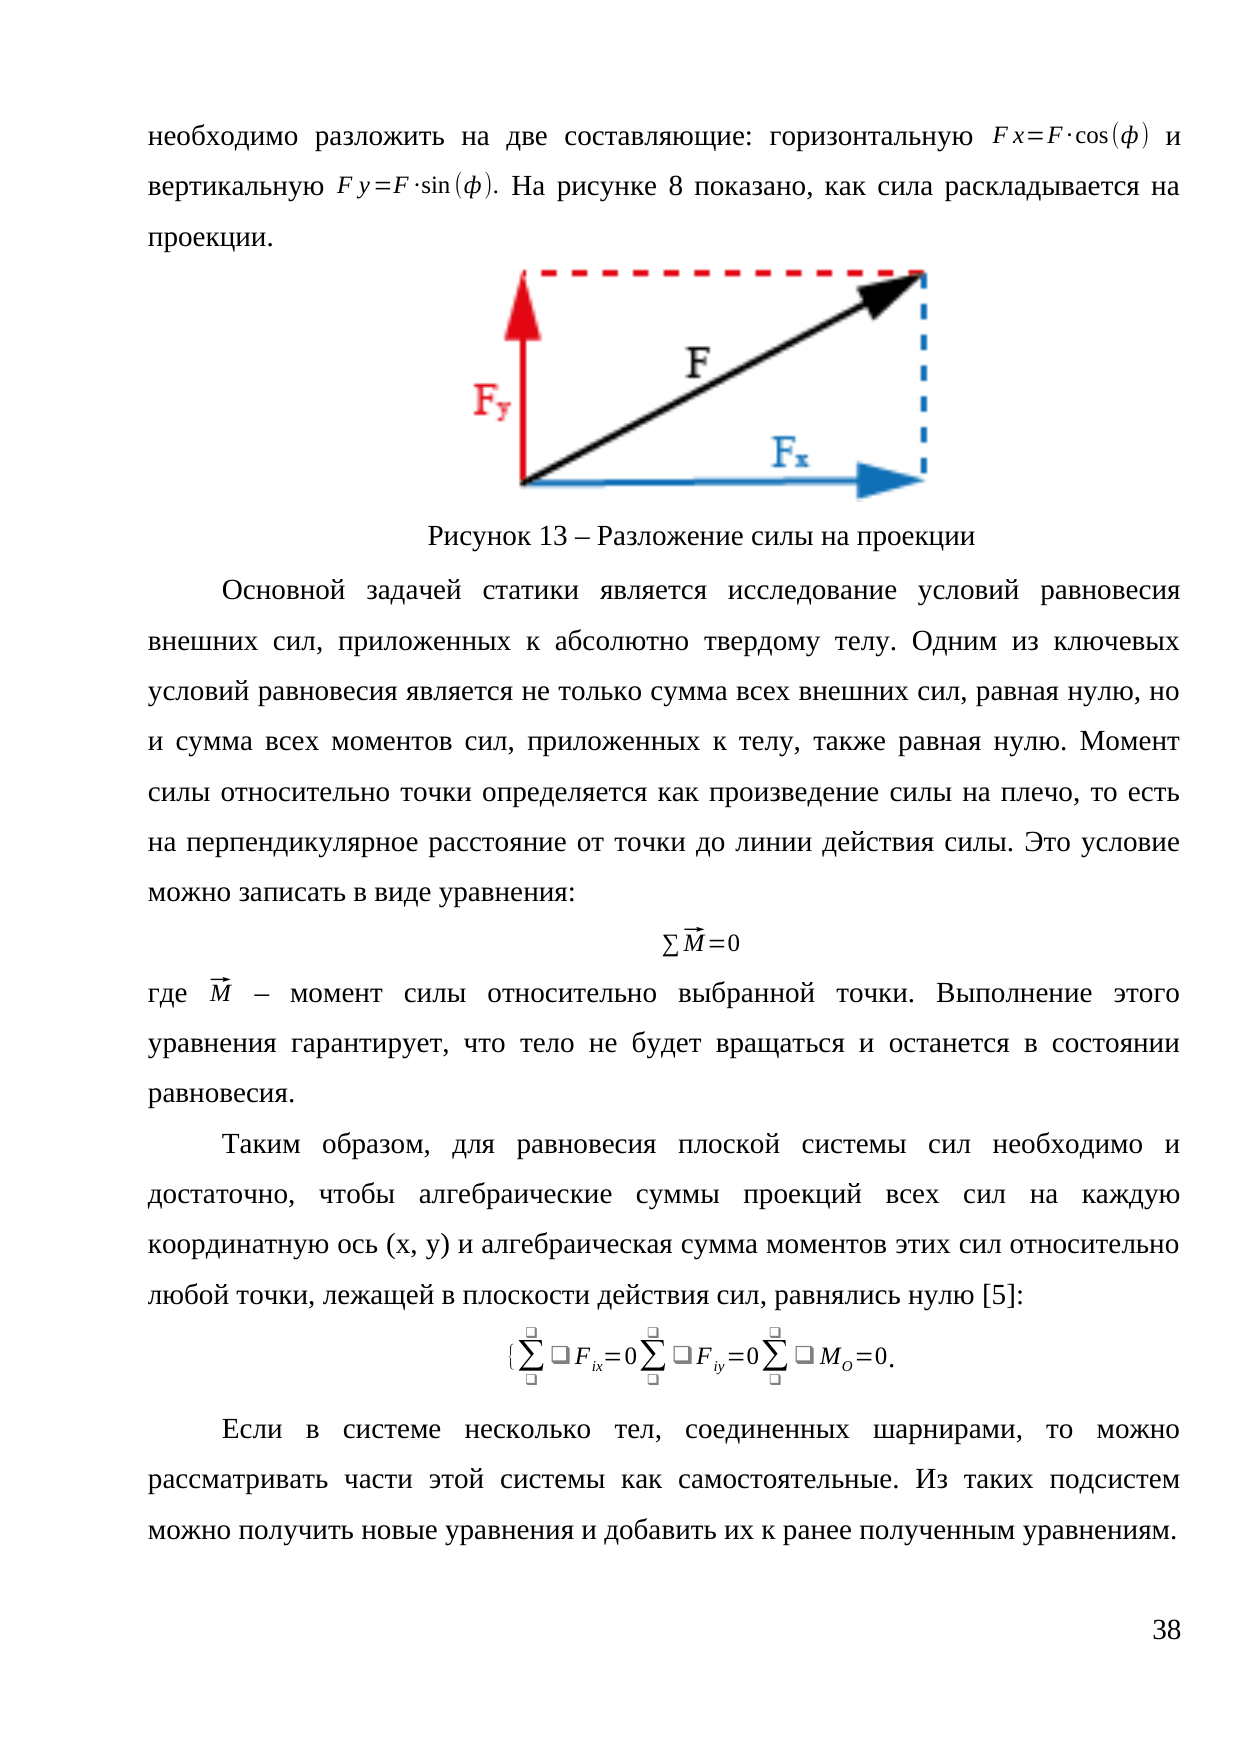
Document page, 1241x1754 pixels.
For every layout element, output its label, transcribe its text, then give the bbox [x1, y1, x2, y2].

text Рисунок 13 – Разложение силы на проекции [148, 518, 1181, 552]
text Если в системе несколько тел, соединенных шарнирами, то можно рассматривать части этой системы как самостоятельные. Из таких подсистем можно получить новые уравнения и добавить их к ранее полученным уравнениям. [148, 1403, 1227, 1556]
text где – момент силы относительно выбранной точки. Выполнение этого уравнения гарантирует, что тело не будет вращаться и останется в состоянии равновесия. [148, 975, 1181, 1109]
text Таким образом, для равновесия плоской системы сил необходимо и достаточно, чтобы алгебраические суммы проекций всех сил на каждую координатную ось (х, y) и алгебраическая сумма моментов этих сил относительно любой точки, лежащей в плоскости действия сил, равнялись нулю [5]: [148, 1126, 1181, 1310]
picture [472, 269, 931, 502]
text . [148, 1327, 1181, 1386]
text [148, 118, 1181, 252]
text Основной задачей статики является исследование условий равновесия внешних сил, приложенных к абсолютно твердому телу. Одним из ключевых условий равновесия является не только сумма всех внешних сил, равная нулю, но и сумма всех моментов сил, приложенных к телу, также равная нулю. Момент силы относительно точки определяется как произведение силы на плечо, то есть на перпендикулярное расстояние от точки до линии действия силы. Это условие можно записать в виде уравнения: [148, 572, 1181, 908]
